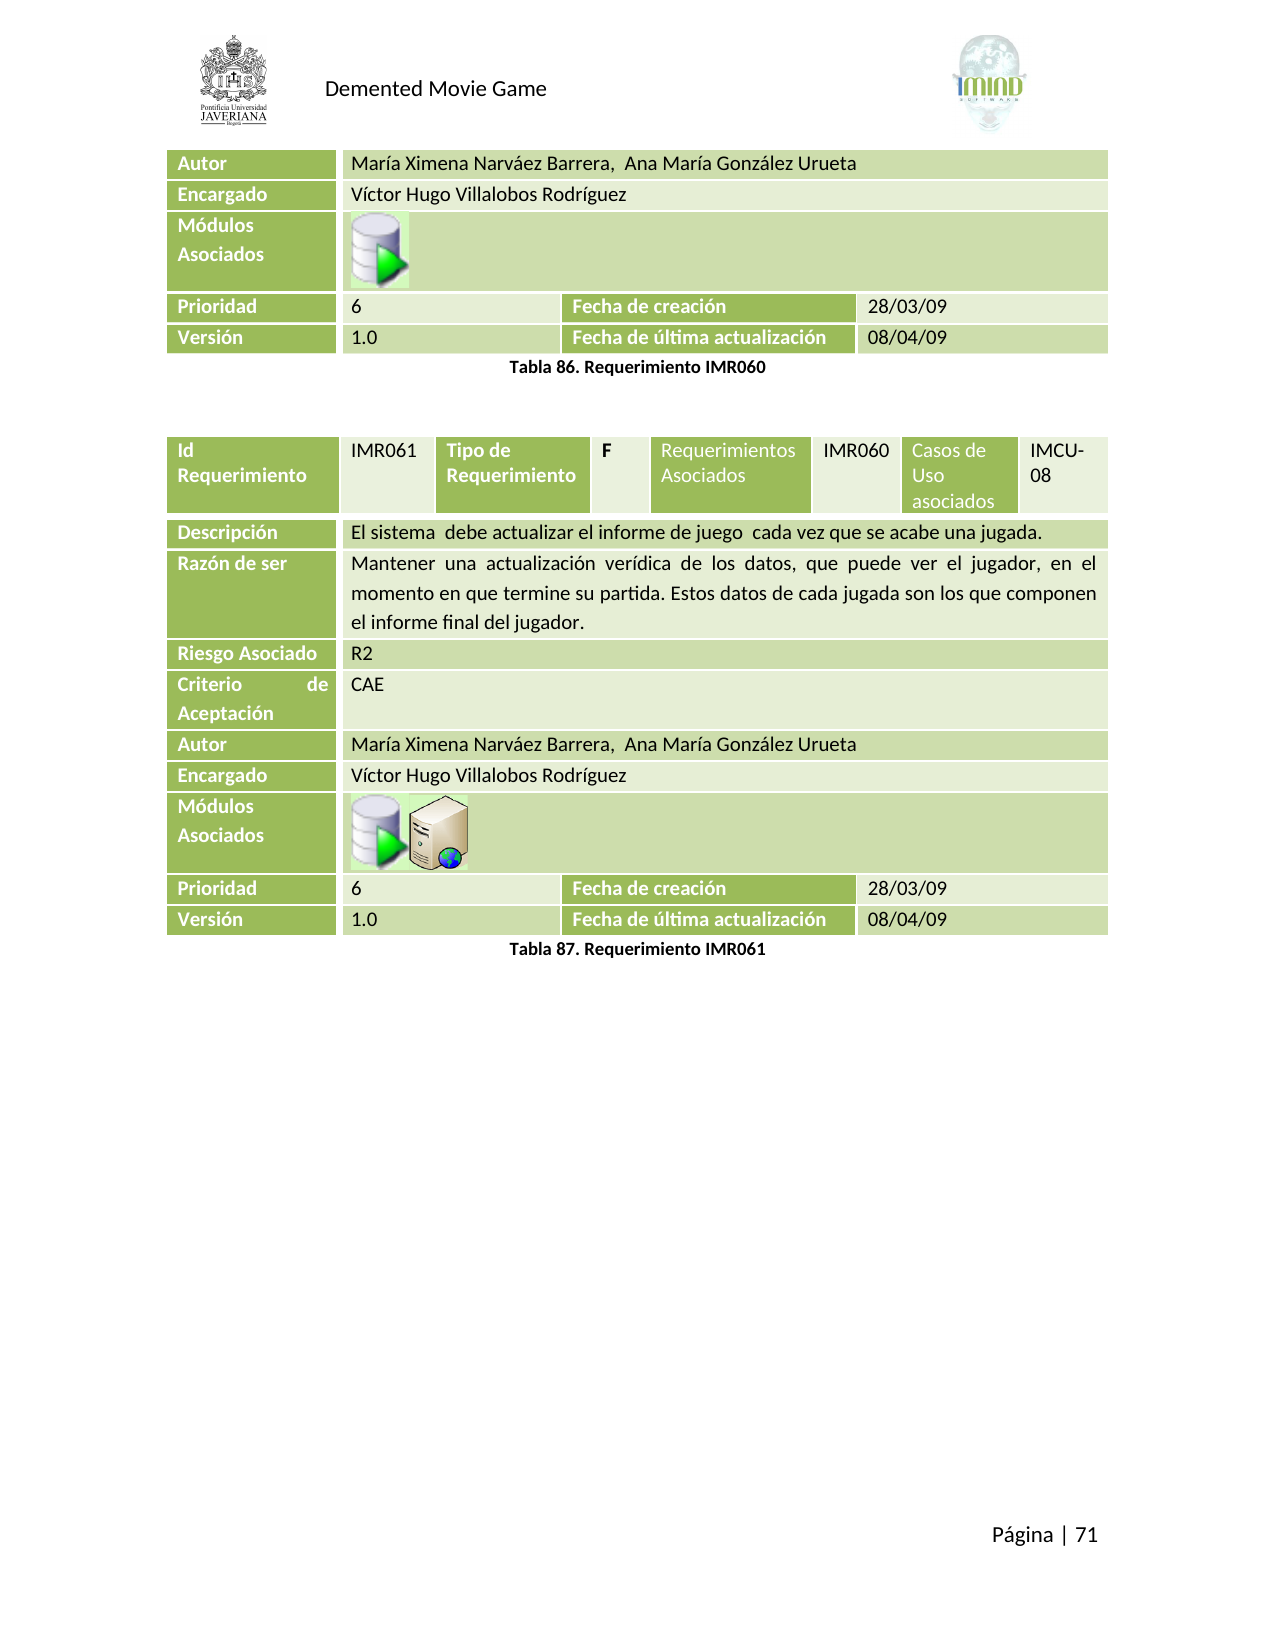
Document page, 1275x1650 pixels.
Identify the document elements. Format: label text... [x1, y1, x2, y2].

text Tabla 86. Requerimiento IMR060 [177, 356, 1098, 378]
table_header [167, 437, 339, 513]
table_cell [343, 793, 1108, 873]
picture [350, 793, 468, 870]
picture [951, 35, 1033, 138]
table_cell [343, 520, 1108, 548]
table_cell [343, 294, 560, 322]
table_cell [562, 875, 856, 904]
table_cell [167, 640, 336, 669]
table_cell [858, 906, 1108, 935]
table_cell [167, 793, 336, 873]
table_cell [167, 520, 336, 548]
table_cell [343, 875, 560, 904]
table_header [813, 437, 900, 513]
picture [200, 35, 267, 126]
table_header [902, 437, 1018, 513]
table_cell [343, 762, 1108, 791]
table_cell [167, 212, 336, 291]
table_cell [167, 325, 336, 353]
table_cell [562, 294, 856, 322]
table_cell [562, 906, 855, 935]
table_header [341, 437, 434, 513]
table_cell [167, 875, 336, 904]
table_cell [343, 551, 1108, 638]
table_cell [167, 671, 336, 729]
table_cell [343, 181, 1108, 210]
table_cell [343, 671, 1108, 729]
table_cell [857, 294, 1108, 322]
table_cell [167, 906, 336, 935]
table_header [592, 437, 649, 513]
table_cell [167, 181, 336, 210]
text Tabla 87. Requerimiento IMR061 [177, 937, 1098, 960]
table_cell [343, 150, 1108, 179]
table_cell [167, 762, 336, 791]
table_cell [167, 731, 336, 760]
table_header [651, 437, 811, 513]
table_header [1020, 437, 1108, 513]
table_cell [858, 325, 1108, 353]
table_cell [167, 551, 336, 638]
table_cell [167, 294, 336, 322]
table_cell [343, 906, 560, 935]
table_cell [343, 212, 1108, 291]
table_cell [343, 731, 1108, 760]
picture [350, 211, 410, 288]
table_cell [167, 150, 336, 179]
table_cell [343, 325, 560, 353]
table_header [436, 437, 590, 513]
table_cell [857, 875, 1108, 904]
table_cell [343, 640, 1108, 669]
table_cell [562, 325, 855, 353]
